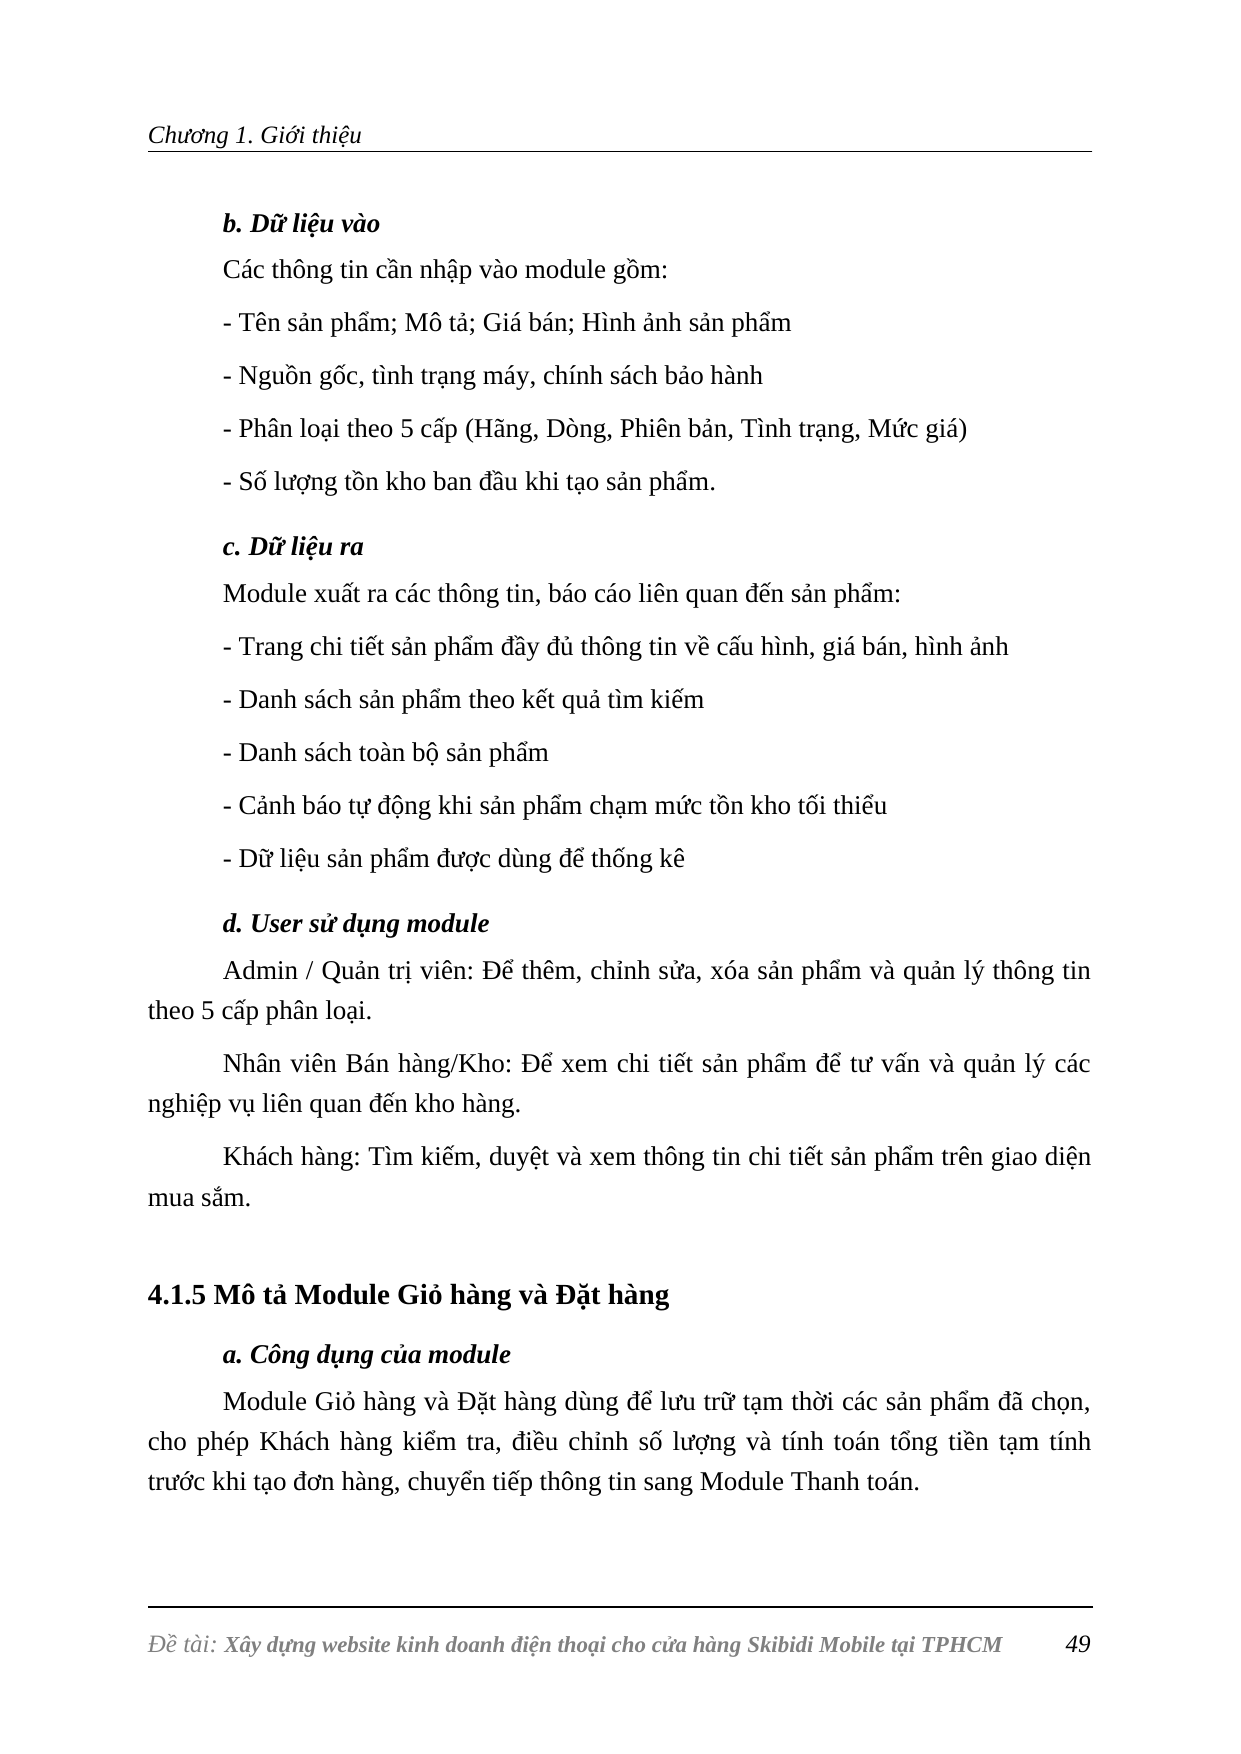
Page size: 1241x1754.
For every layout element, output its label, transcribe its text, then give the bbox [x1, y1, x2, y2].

text - Danh sách sản phẩm theo kết quả tìm kiếm [148, 683, 1092, 714]
text - Tên sản phẩm; Mô tả; Giá bán; Hình ảnh sản phẩm [148, 306, 1092, 337]
text - Danh sách toàn bộ sản phẩm [148, 736, 1092, 767]
subtitle Mô tả Module Giỏ hàng và Đặt hàng [148, 1271, 1092, 1313]
text Nhân viên Bán hàng/Kho: Để xem chi tiết sản phẩm để tư vấn và quản lý các nghiệp vụ liên quan đến kho hàng. [148, 1047, 1092, 1119]
text - Phân loại theo 5 cấp (Hãng, Dòng, Phiên bản, Tình trạng, Mức giá) [148, 412, 1092, 443]
subtitle Dữ liệu ra [223, 531, 1092, 562]
text - Số lượng tồn kho ban đầu khi tạo sản phẩm. [148, 465, 1092, 496]
text Admin / Quản trị viên: Để thêm, chỉnh sửa, xóa sản phẩm và quản lý thông tin theo 5 cấp phân loại. [148, 954, 1092, 1025]
text - Cảnh báo tự động khi sản phẩm chạm mức tồn kho tối thiểu [148, 789, 1092, 820]
text Các thông tin cần nhập vào module gồm: [148, 253, 1092, 284]
subtitle Dữ liệu vào [223, 207, 1092, 238]
text Module Giỏ hàng và Đặt hàng dùng để lưu trữ tạm thời các sản phẩm đã chọn, cho phép Khách hàng kiểm tra, điều chỉnh số lượng và tính toán tổng tiền tạm tính trước khi tạo đơn hàng, chuyển tiếp thông tin sang Module Thanh toán. [148, 1385, 1092, 1497]
text Module xuất ra các thông tin, báo cáo liên quan đến sản phẩm: [148, 577, 1092, 608]
text Khách hàng: Tìm kiếm, duyệt và xem thông tin chi tiết sản phẩm trên giao diện mua sắm. [148, 1141, 1092, 1212]
subtitle User sử dụng module [223, 907, 1092, 938]
text - Trang chi tiết sản phẩm đầy đủ thông tin về cấu hình, giá bán, hình ảnh [148, 630, 1092, 661]
subtitle Công dụng của module [223, 1338, 1092, 1369]
text - Dữ liệu sản phẩm được dùng để thống kê [148, 842, 1092, 873]
text - Nguồn gốc, tình trạng máy, chính sách bảo hành [148, 359, 1092, 390]
